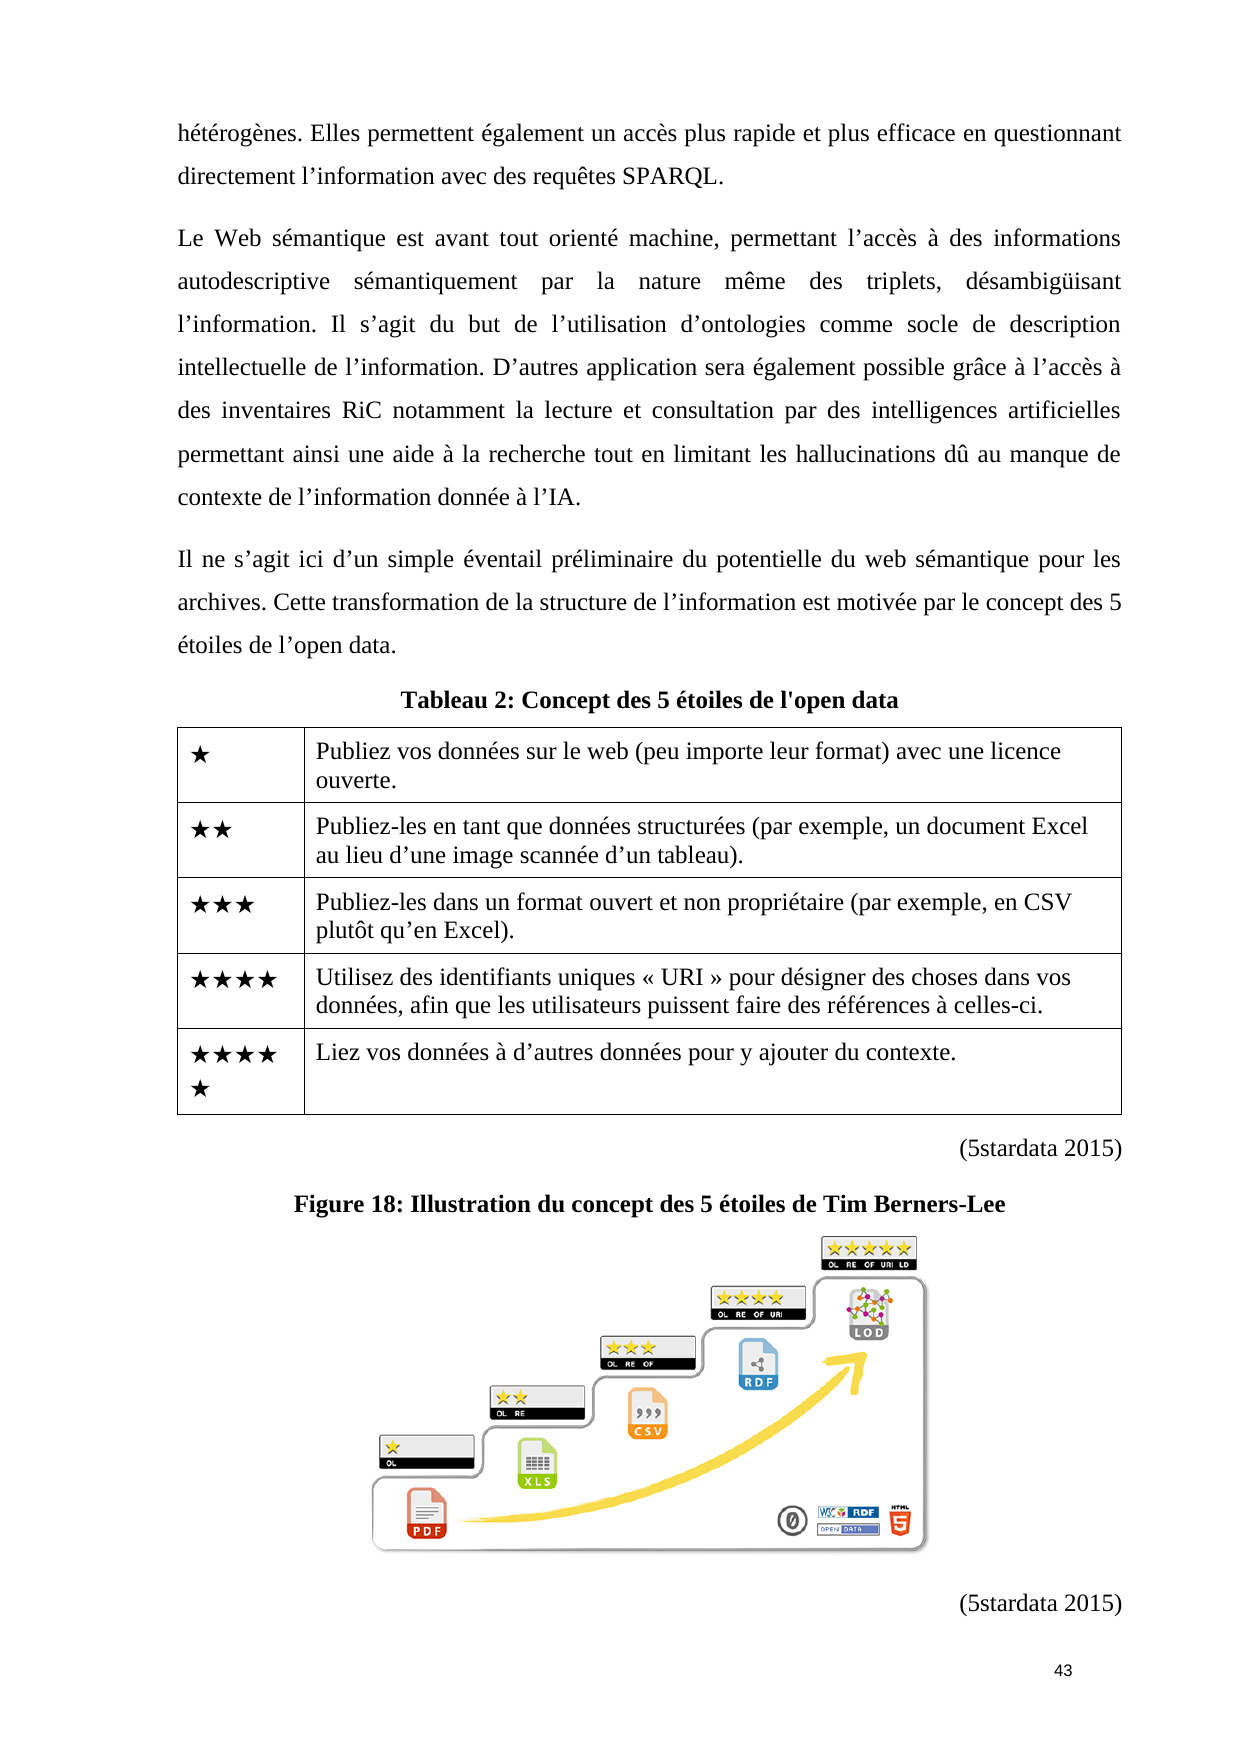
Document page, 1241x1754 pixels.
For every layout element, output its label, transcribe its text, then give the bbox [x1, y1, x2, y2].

table_header Publiez vos données sur le web (peu importe leur format) avec une licence ouverte. [305, 728, 1121, 802]
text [177, 118, 1122, 190]
table_cell ★★ [178, 803, 304, 877]
text Il ne s’agit ici d’un simple éventail préliminaire du potentielle du web sémantique pour les archives. Cette transformation de la structure de l’information est motivée par le concept des 5 étoiles de l’open data. [177, 544, 1122, 659]
text (5stardata 2015) [177, 1133, 1122, 1162]
table_cell ★★★★★ [178, 1029, 304, 1113]
picture [368, 1236, 931, 1556]
text Figure 18: Illustration du concept des 5 étoiles de Tim Berners-Lee [177, 1189, 1122, 1218]
text Le Web sémantique est avant tout orienté machine, permettant l’accès à des informations autodescriptive sémantiquement par la nature même des triplets, désambigüisant l’information. Il s’agit du but de l’utilisation d’ontologies comme socle de description intellectuelle de l’information. D’autres application sera également possible grâce à l’accès à des inventaires RiC notamment la lecture et consultation par des intelligences artificielles permettant ainsi une aide à la recherche tout en limitant les hallucinations dû au manque de contexte de l’information donnée à l’IA. [177, 223, 1122, 511]
table_cell ★★★ [178, 878, 304, 952]
text Tableau 2: Concept des 5 étoiles de l'open data [177, 686, 1122, 714]
table_cell Publiez-les en tant que données structurées (par exemple, un document Excel au lieu d’une image scannée d’un tableau). [305, 803, 1121, 877]
text (5stardata 2015) [177, 1588, 1122, 1617]
table_header ★ [178, 728, 304, 802]
table_cell ★★★★ [178, 954, 304, 1028]
table_cell Publiez-les dans un format ouvert et non propriétaire (par exemple, en CSV plutôt qu’en Excel). [305, 878, 1121, 952]
table_cell Liez vos données à d’autres données pour y ajouter du contexte. [305, 1029, 1121, 1113]
table_cell Utilisez des identifiants uniques « URI » pour désigner des choses dans vos données, afin que les utilisateurs puissent faire des références à celles-ci. [305, 954, 1121, 1028]
